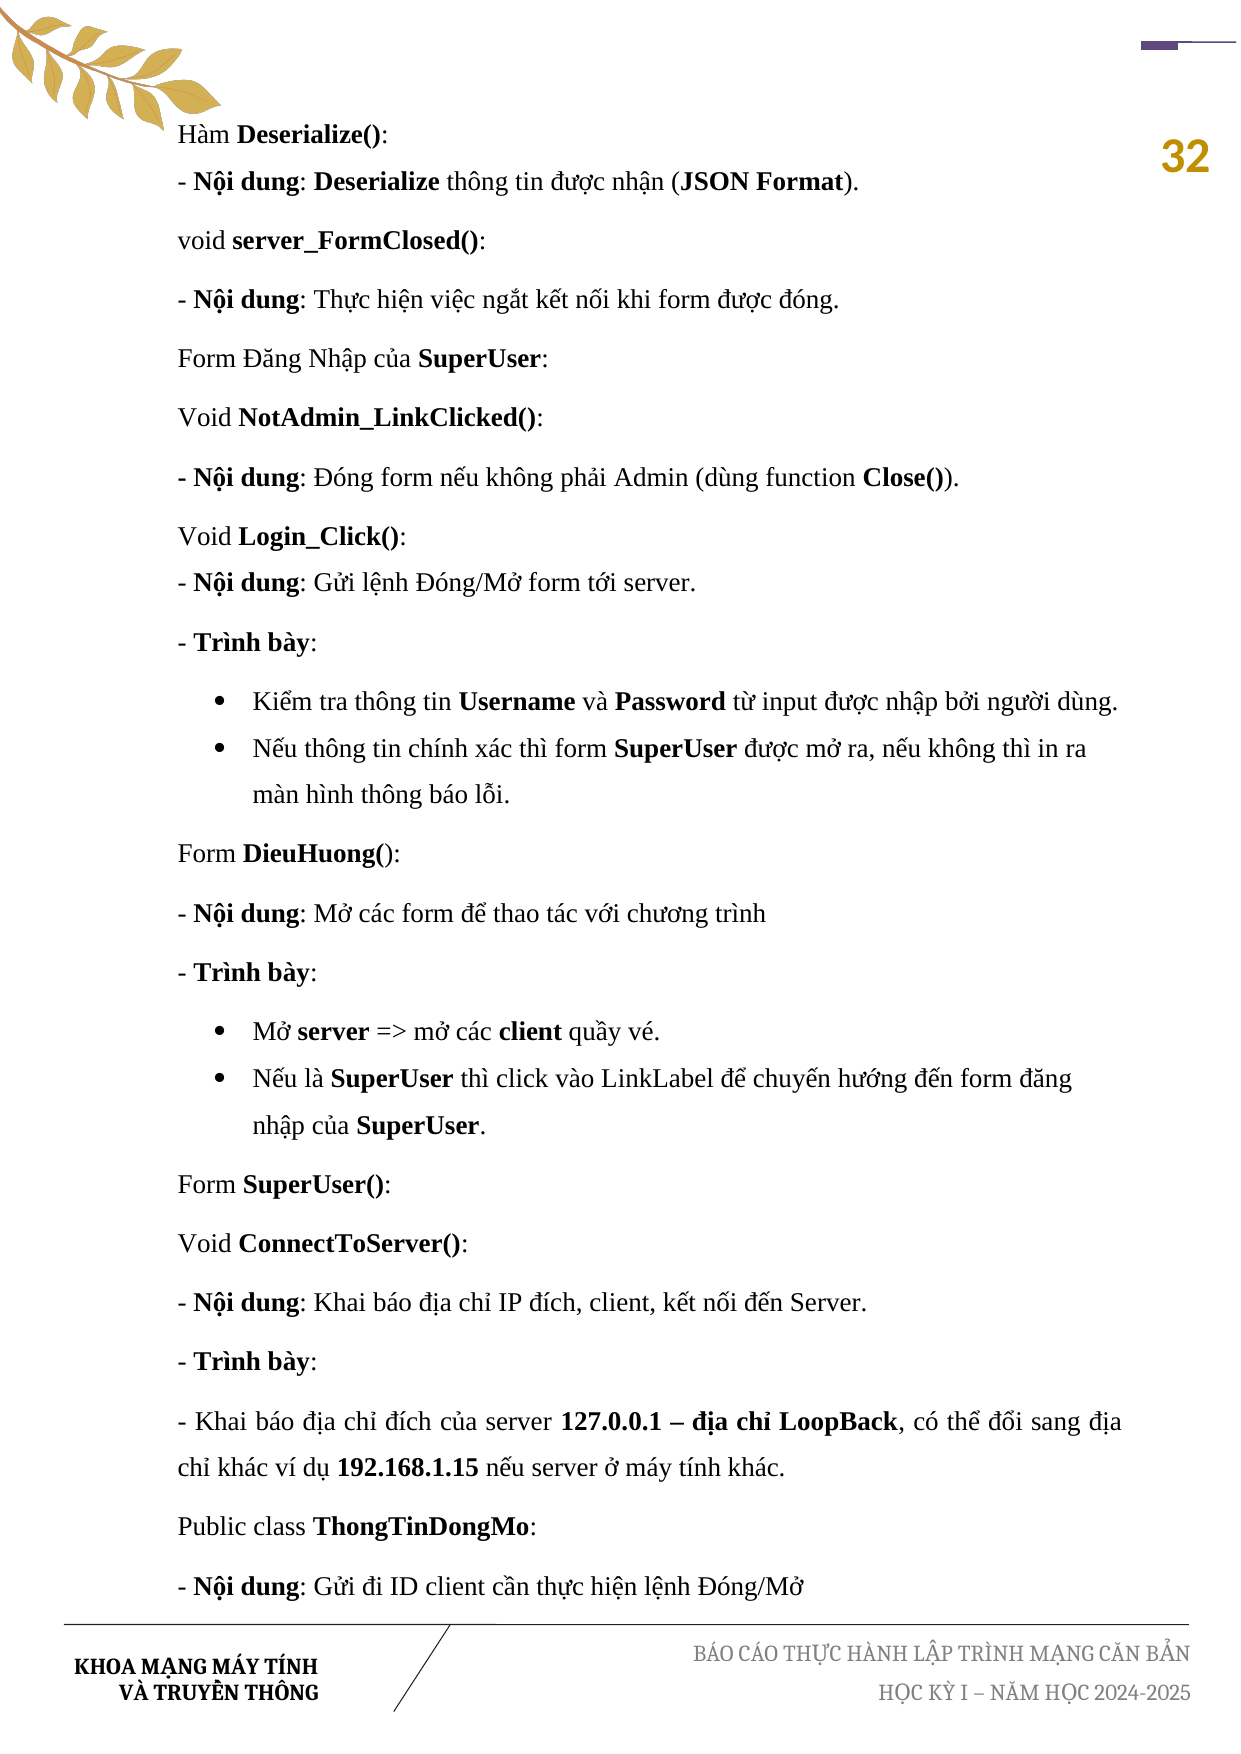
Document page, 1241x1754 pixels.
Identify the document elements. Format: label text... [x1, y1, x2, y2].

text - Nội dung: Mở các form để thao tác với chương trình [177, 897, 1122, 928]
text Form DieuHuong(): [177, 838, 1122, 869]
text - Nội dung: Đóng form nếu không phải Admin (dùng function Close()). [177, 461, 1122, 492]
text Form Đăng Nhập của SuperUser: [177, 342, 1122, 373]
text - Trình bày: [177, 626, 1122, 657]
text - Nội dung: Thực hiện việc ngắt kết nối khi form được đóng. [177, 283, 1122, 314]
text - Trình bày: [177, 1345, 1122, 1377]
text Void Login_Click(): - Nội dung: Gửi lệnh Đóng/Mở form tới server. [177, 520, 1122, 598]
text - Trình bày: [177, 956, 1122, 987]
list Mở server => mở các client quầy vé. [215, 1015, 1122, 1046]
text - Nội dung: Gửi đi ID client cần thực hiện lệnh Đóng/Mở [177, 1569, 1122, 1601]
text Public class ThongTinDongMo: [177, 1510, 1122, 1542]
picture [0, 0, 235, 197]
list Nếu là SuperUser thì click vào LinkLabel để chuyến hướng đến form đăng nhập của SuperUser. [215, 1062, 1122, 1140]
list Kiểm tra thông tin Username và Password từ input được nhập bởi người dùng. [215, 685, 1122, 716]
text Void ConnectToServer(): [177, 1227, 1122, 1258]
text void server_FormClosed(): [177, 224, 1122, 255]
list Nếu thông tin chính xác thì form SuperUser được mở ra, nếu không thì in ra màn hình thông báo lỗi. [215, 732, 1122, 809]
text - Nội dung: Khai báo địa chỉ IP đích, client, kết nối đến Server. [177, 1286, 1122, 1317]
text Form SuperUser(): [177, 1168, 1122, 1199]
text Void NotAdmin_LinkClicked(): [177, 401, 1122, 433]
text - Khai báo địa chỉ đích của server 127.0.0.1 – địa chỉ LoopBack, có thể đổi sang địa chỉ khác ví dụ 192.168.1.15 nếu server ở máy tính khác. [177, 1404, 1122, 1482]
text Hàm Deserialize(): - Nội dung: Deserialize thông tin được nhận (JSON Format). [177, 118, 1122, 196]
